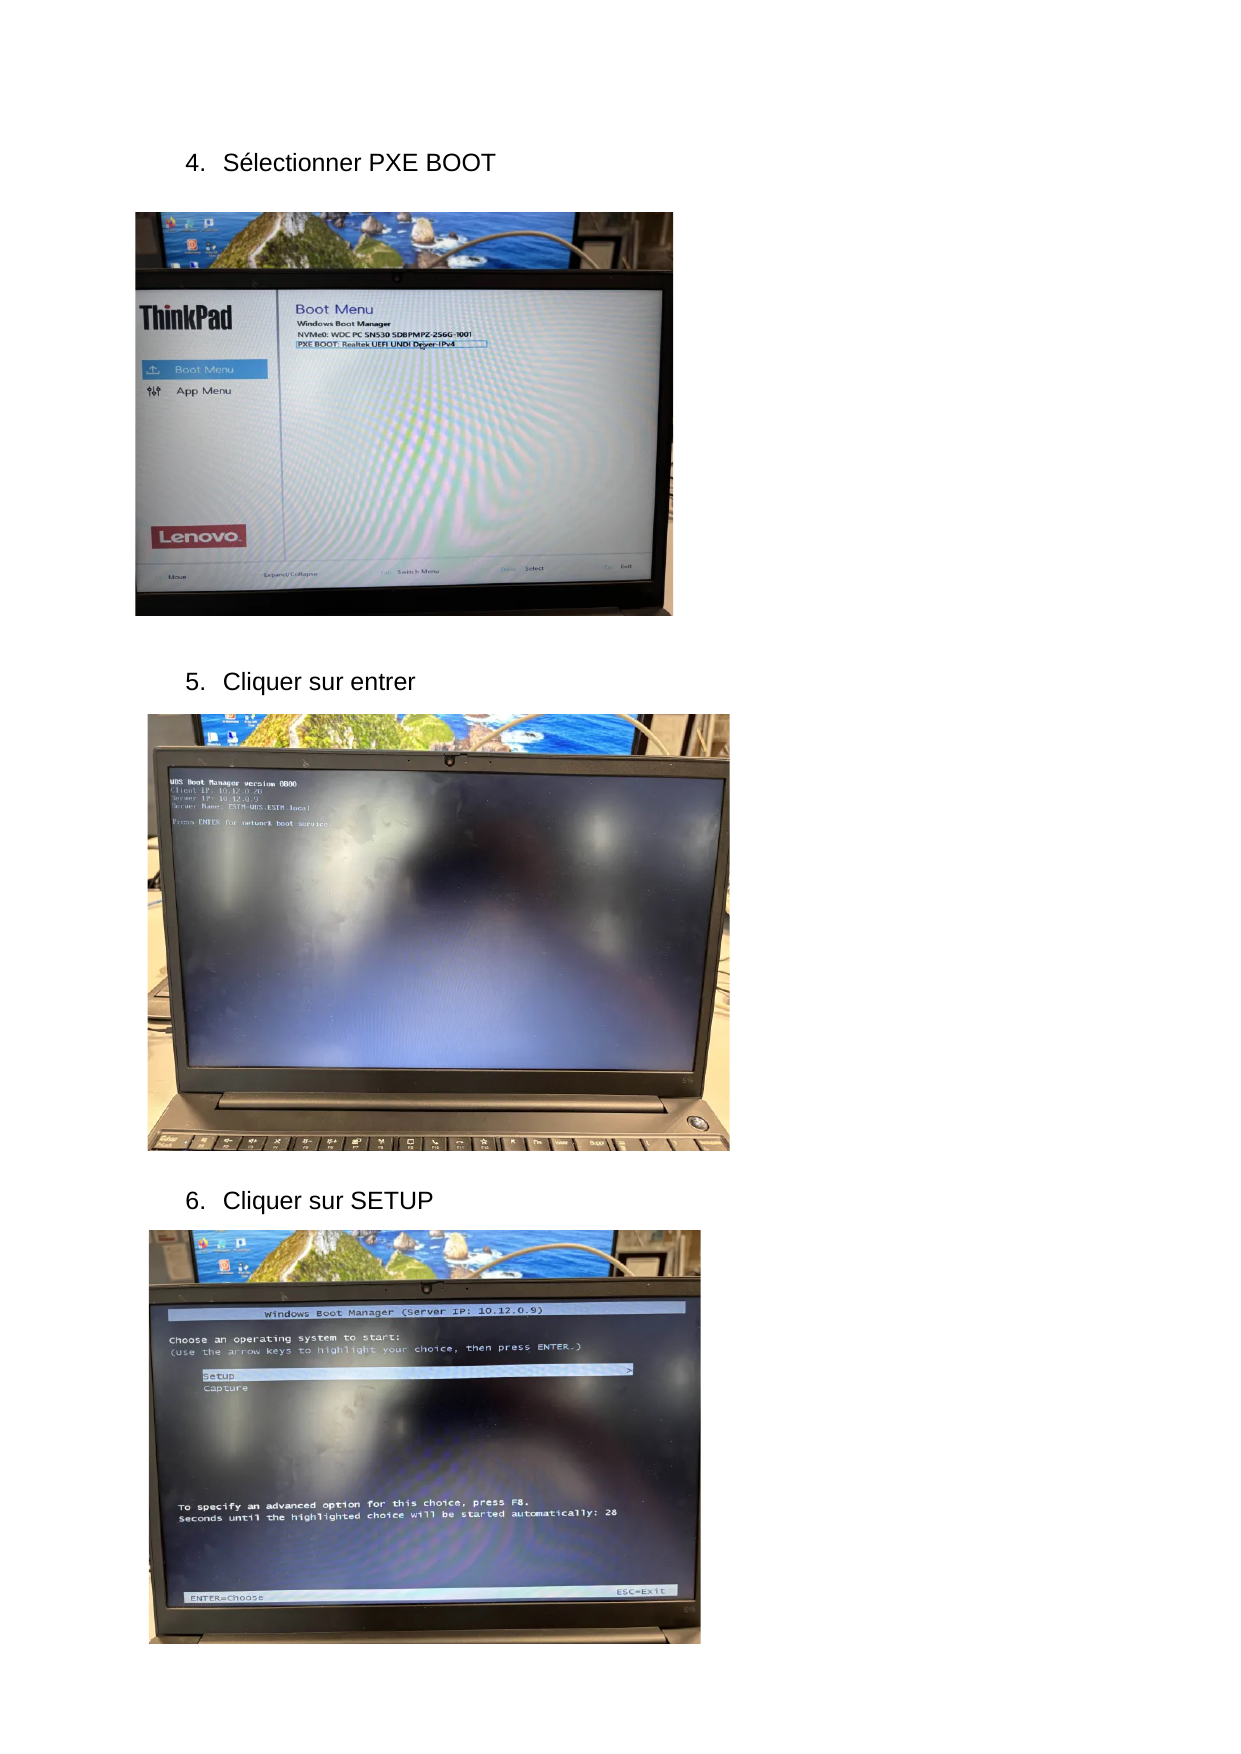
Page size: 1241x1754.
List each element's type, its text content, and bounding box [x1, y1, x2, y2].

list Sélectionner PXE BOOT [185, 148, 1093, 176]
list Cliquer sur SETUP [185, 1186, 1093, 1215]
list Cliquer sur entrer [185, 667, 1093, 696]
picture [135, 212, 674, 616]
picture [147, 714, 730, 1151]
picture [148, 1230, 701, 1644]
